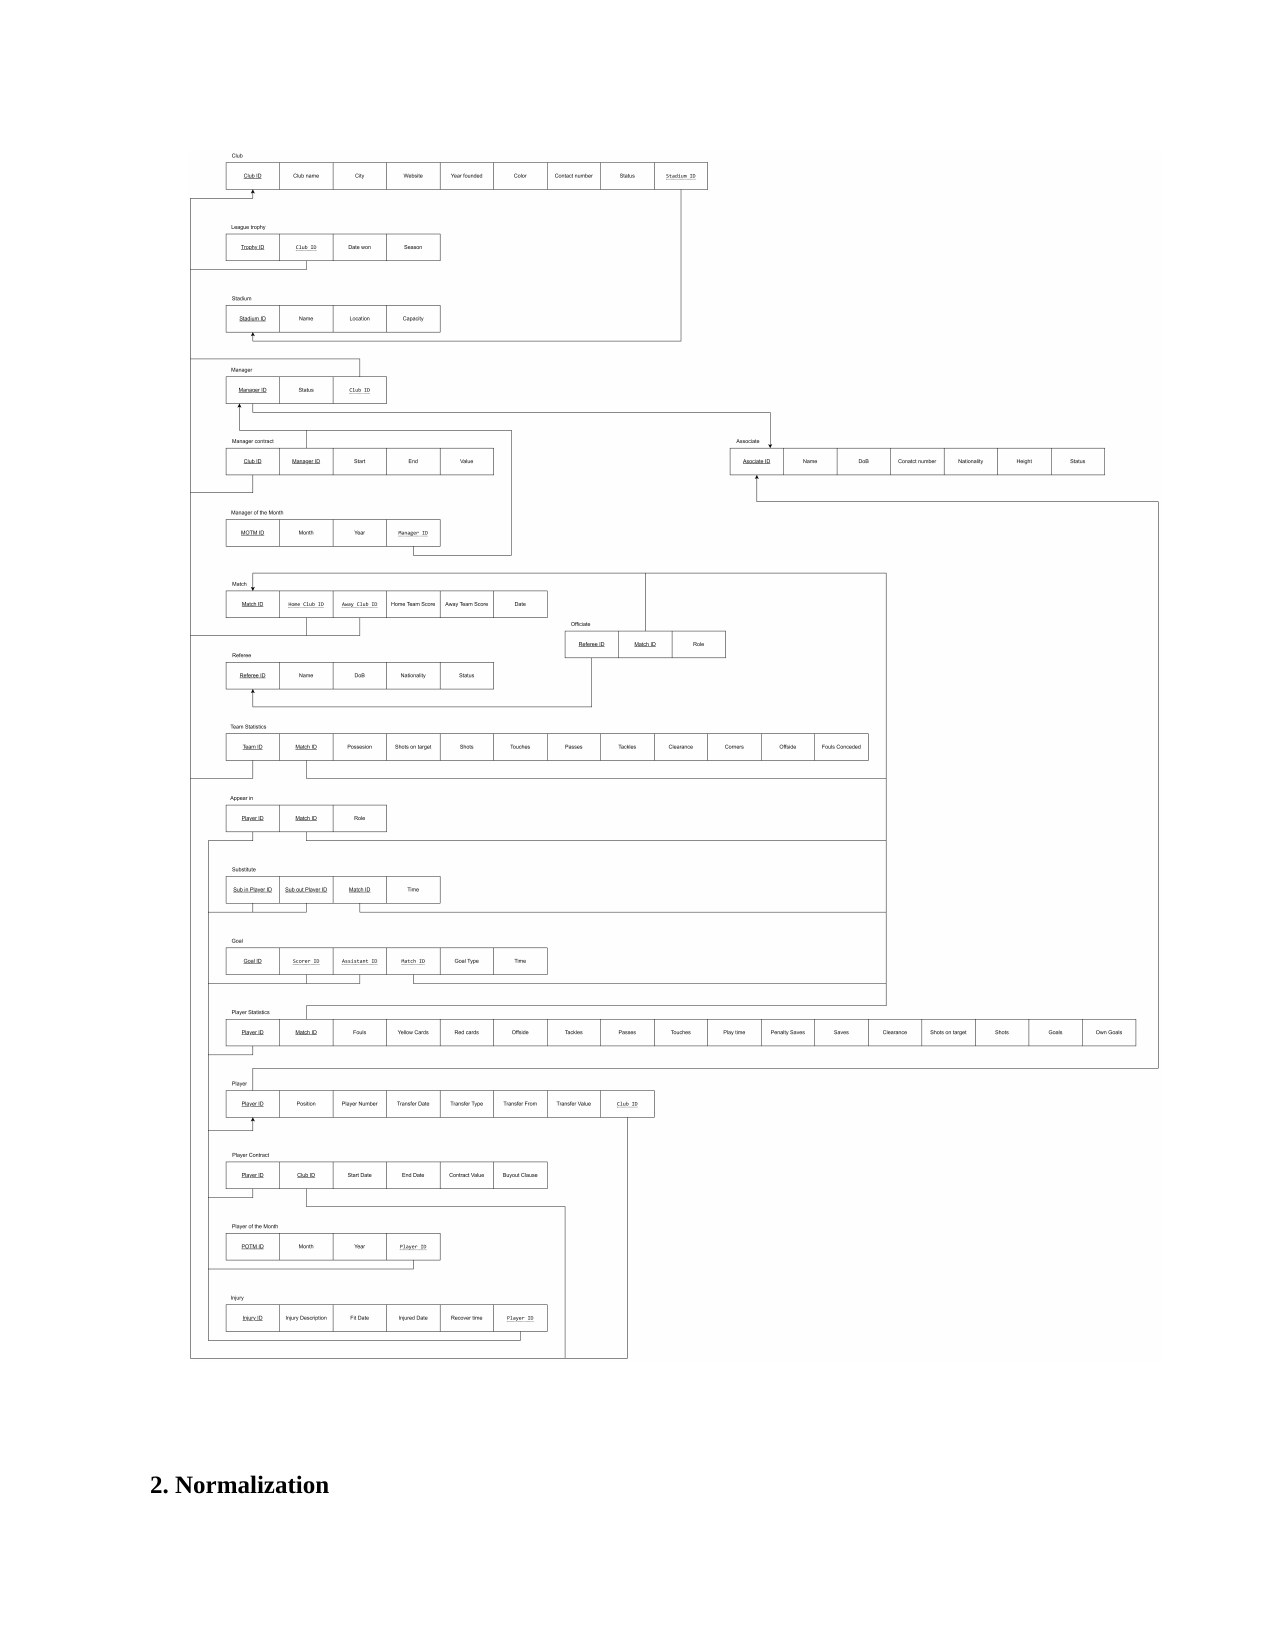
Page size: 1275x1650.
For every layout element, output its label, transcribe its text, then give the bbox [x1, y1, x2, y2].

text 2. Normalization [150, 1470, 1125, 1499]
